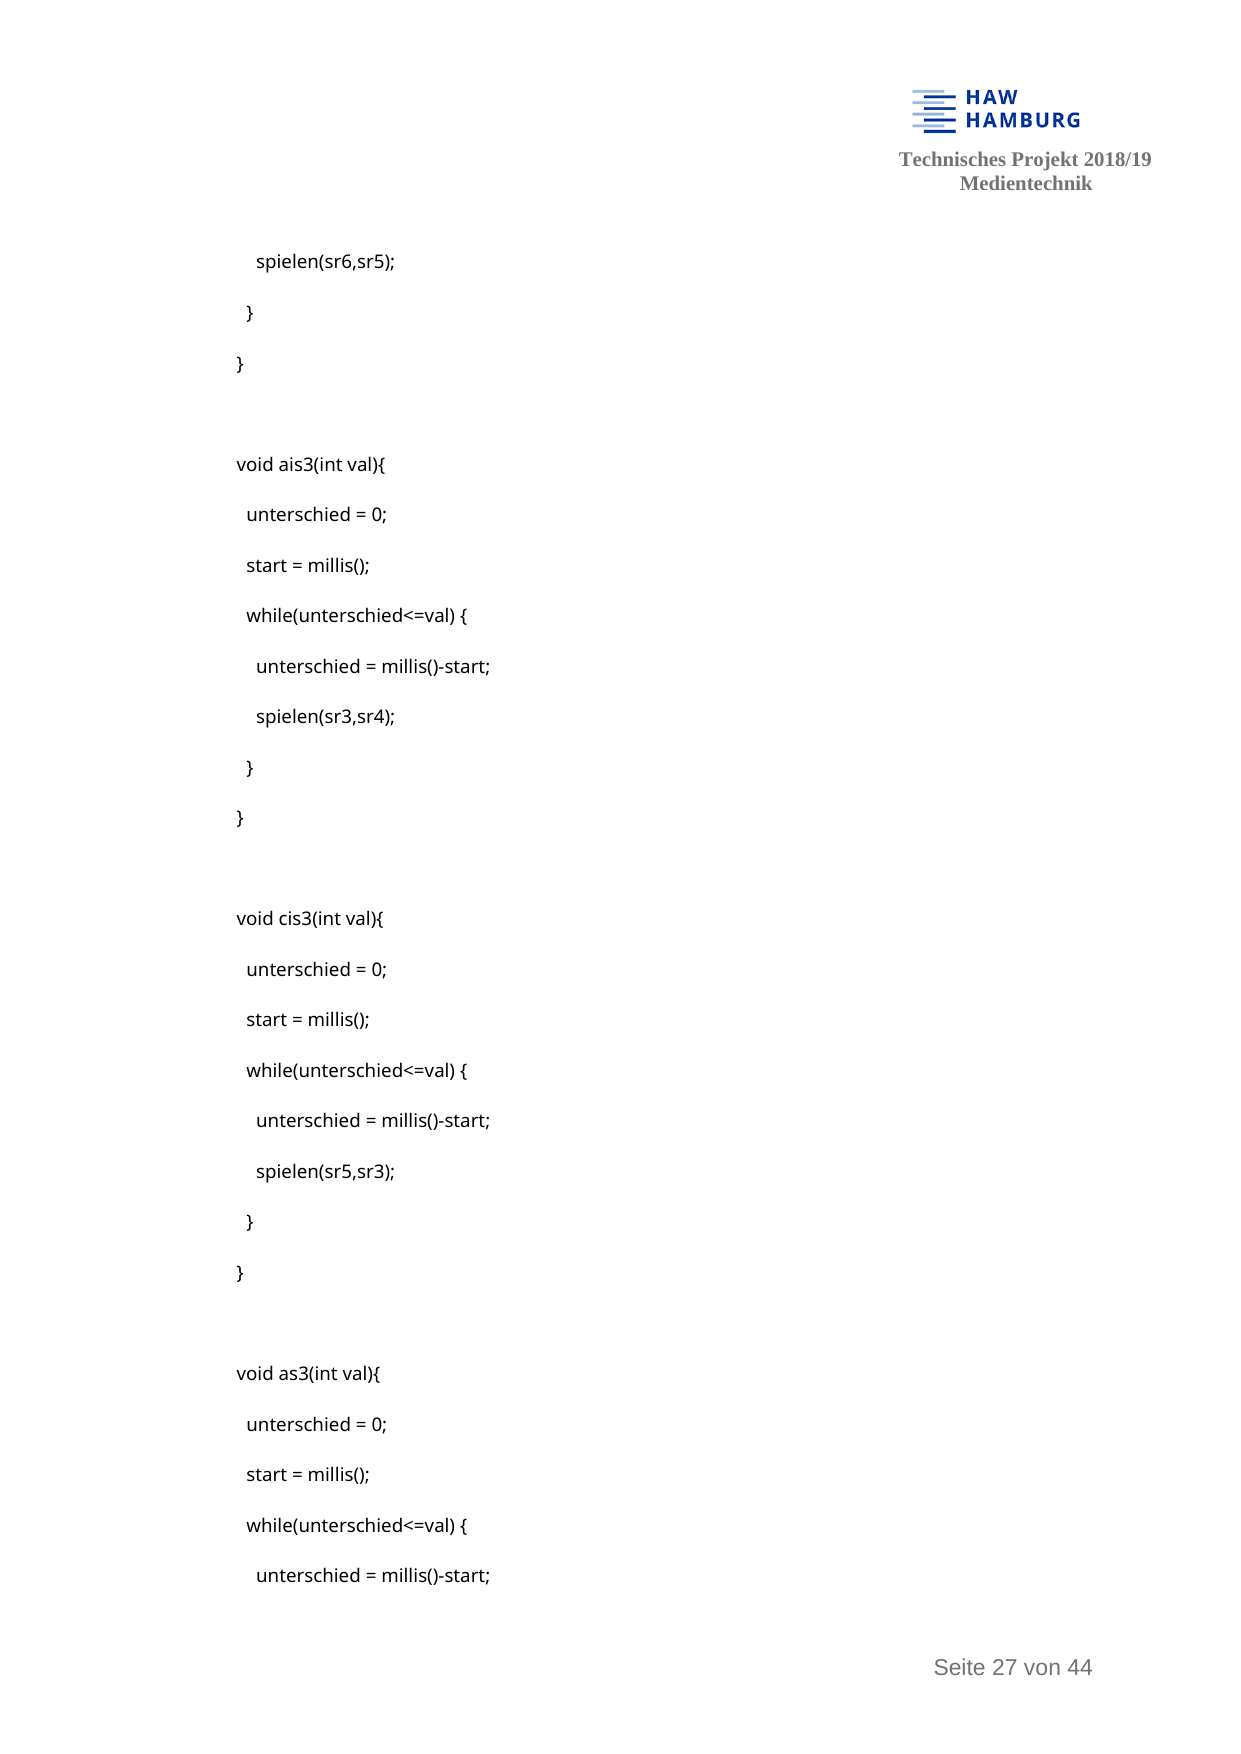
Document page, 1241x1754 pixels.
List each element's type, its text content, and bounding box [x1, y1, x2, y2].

text } [236, 804, 1092, 830]
text } [236, 350, 1092, 375]
text spielen(sr6,sr5); [236, 249, 1092, 274]
text unterschied = 0; [236, 956, 1092, 982]
text start = millis(); [236, 1007, 1092, 1032]
text void cis3(int val){ [236, 906, 1092, 931]
text } [236, 299, 1092, 325]
text } [236, 1209, 1092, 1234]
text start = millis(); [236, 1461, 1092, 1487]
text } [236, 754, 1092, 779]
text spielen(sr3,sr4); [236, 703, 1092, 729]
picture [898, 75, 1093, 147]
text unterschied = millis()-start; [236, 1562, 1092, 1588]
text unterschied = millis()-start; [236, 653, 1092, 678]
text while(unterschied<=val) { [236, 1057, 1092, 1083]
text unterschied = 0; [236, 1411, 1092, 1436]
text unterschied = 0; [236, 501, 1092, 527]
text } [236, 1259, 1092, 1285]
text void as3(int val){ [236, 1360, 1092, 1386]
text start = millis(); [236, 552, 1092, 577]
text while(unterschied<=val) { [236, 602, 1092, 628]
text unterschied = millis()-start; [236, 1108, 1092, 1133]
text void ais3(int val){ [236, 451, 1092, 476]
text spielen(sr5,sr3); [236, 1158, 1092, 1184]
text while(unterschied<=val) { [236, 1512, 1092, 1537]
